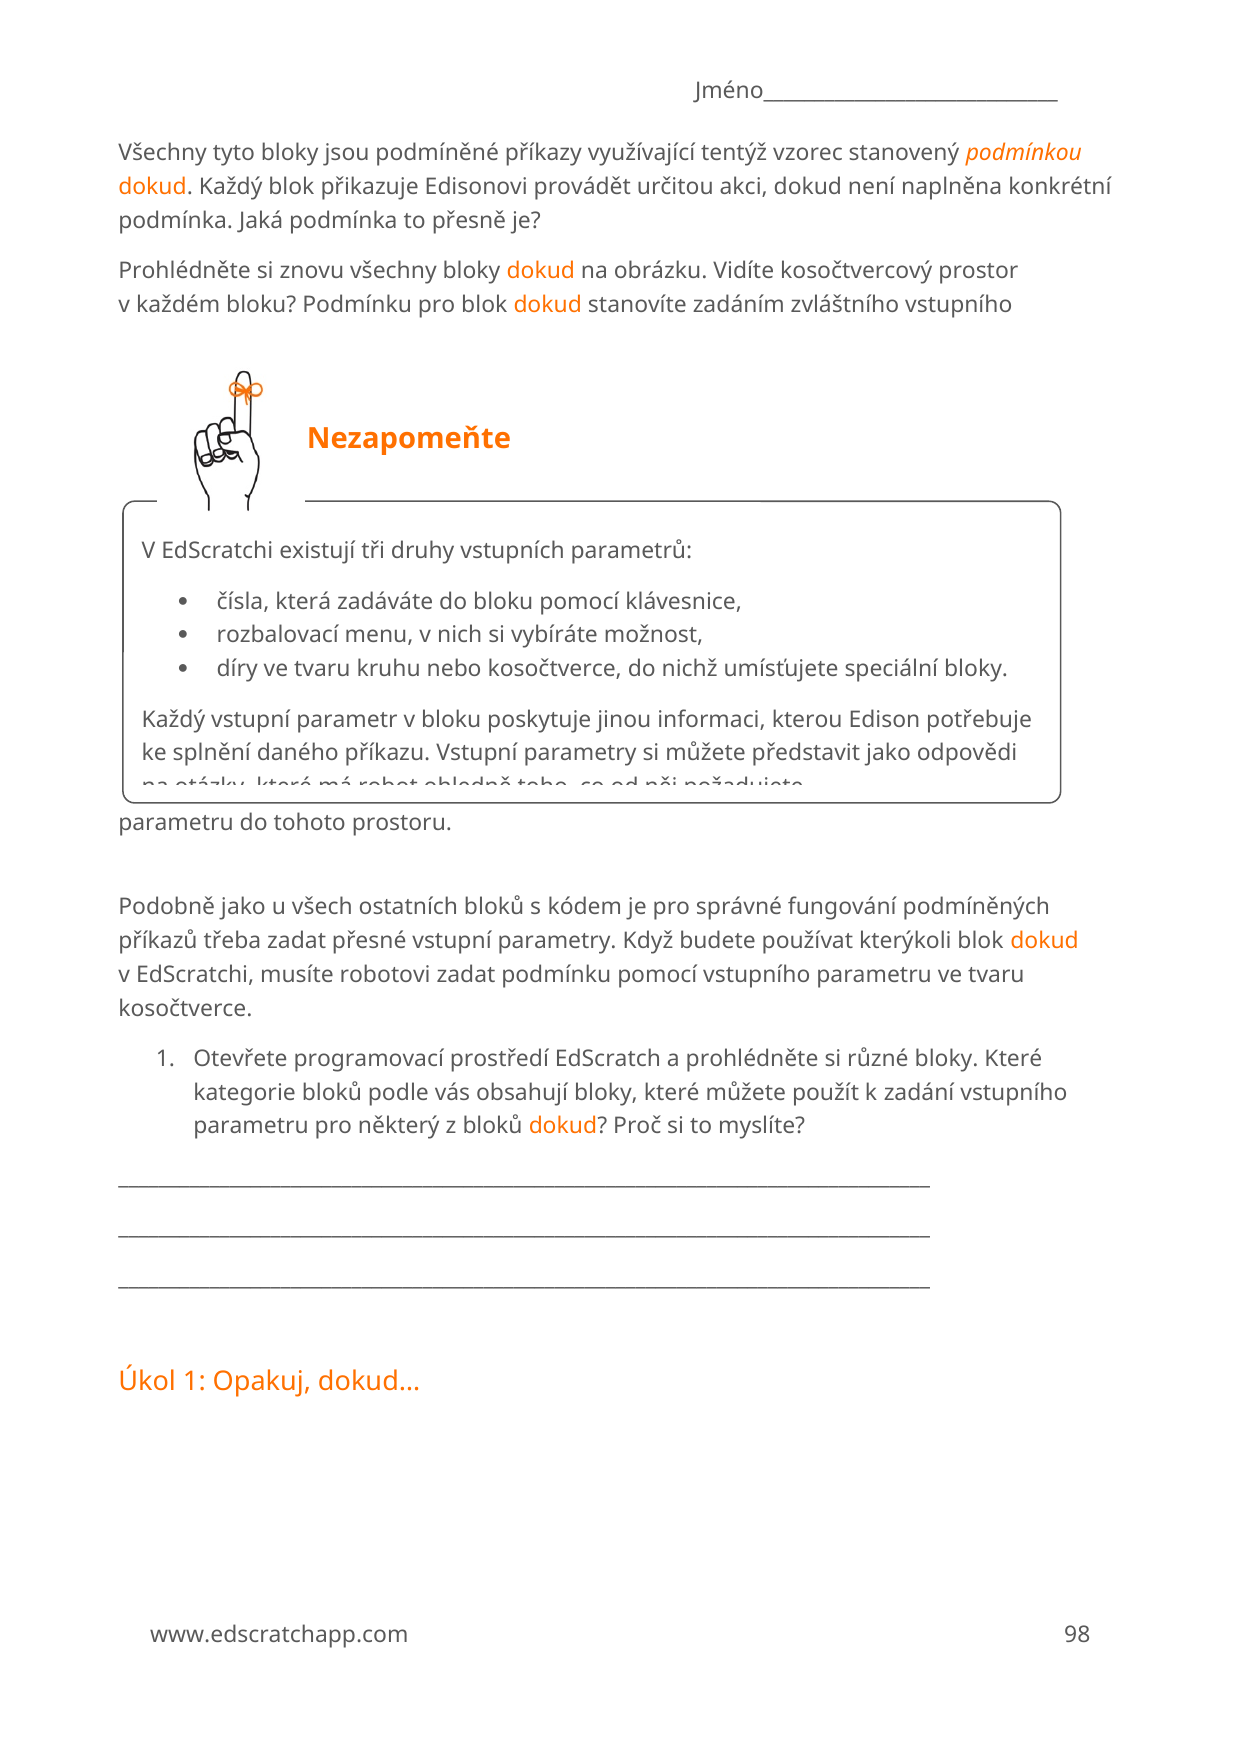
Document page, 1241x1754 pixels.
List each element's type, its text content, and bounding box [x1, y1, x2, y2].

list Prohlédněte si znovu všechny bloky dokud na obrázku. Vidíte kosočtvercový prostor v každém bloku? Podmínku pro blok dokud stanovíte zadáním zvláštního vstupního parametru do tohoto prostoru. [118, 254, 1122, 837]
text ________________________________________________________________________________ [118, 1261, 1122, 1292]
text Všechny tyto bloky jsou podmíněné příkazy využívající tentýž vzorec stanovený podmínkou dokud. Každý blok přikazuje Edisonovi provádět určitou akci, dokud není naplněna konkrétní podmínka. Jaká podmínka to přesně je? [118, 136, 1122, 235]
text ________________________________________________________________________________ [118, 1160, 1122, 1191]
text Podobně jako u všech ostatních bloků s kódem je pro správné fungování podmíněných příkazů třeba zadat přesné vstupní parametry. Když budete používat kterýkoli blok dokud v EdScratchi, musíte robotovi zadat podmínku pomocí vstupního parametru ve tvaru kosočtverce. [118, 890, 1122, 1023]
text ________________________________________________________________________________ [118, 1210, 1122, 1242]
picture [157, 346, 305, 533]
subtitle Úkol 1: Opakuj, dokud… [118, 1362, 1122, 1398]
list Otevřete programovací prostředí EdScratch a prohlédněte si různé bloky. Které kategorie bloků podle vás obsahují bloky, které můžete použít k zadání vstupního parametru pro některý z bloků dokud? Proč si to myslíte? [156, 1042, 1122, 1141]
